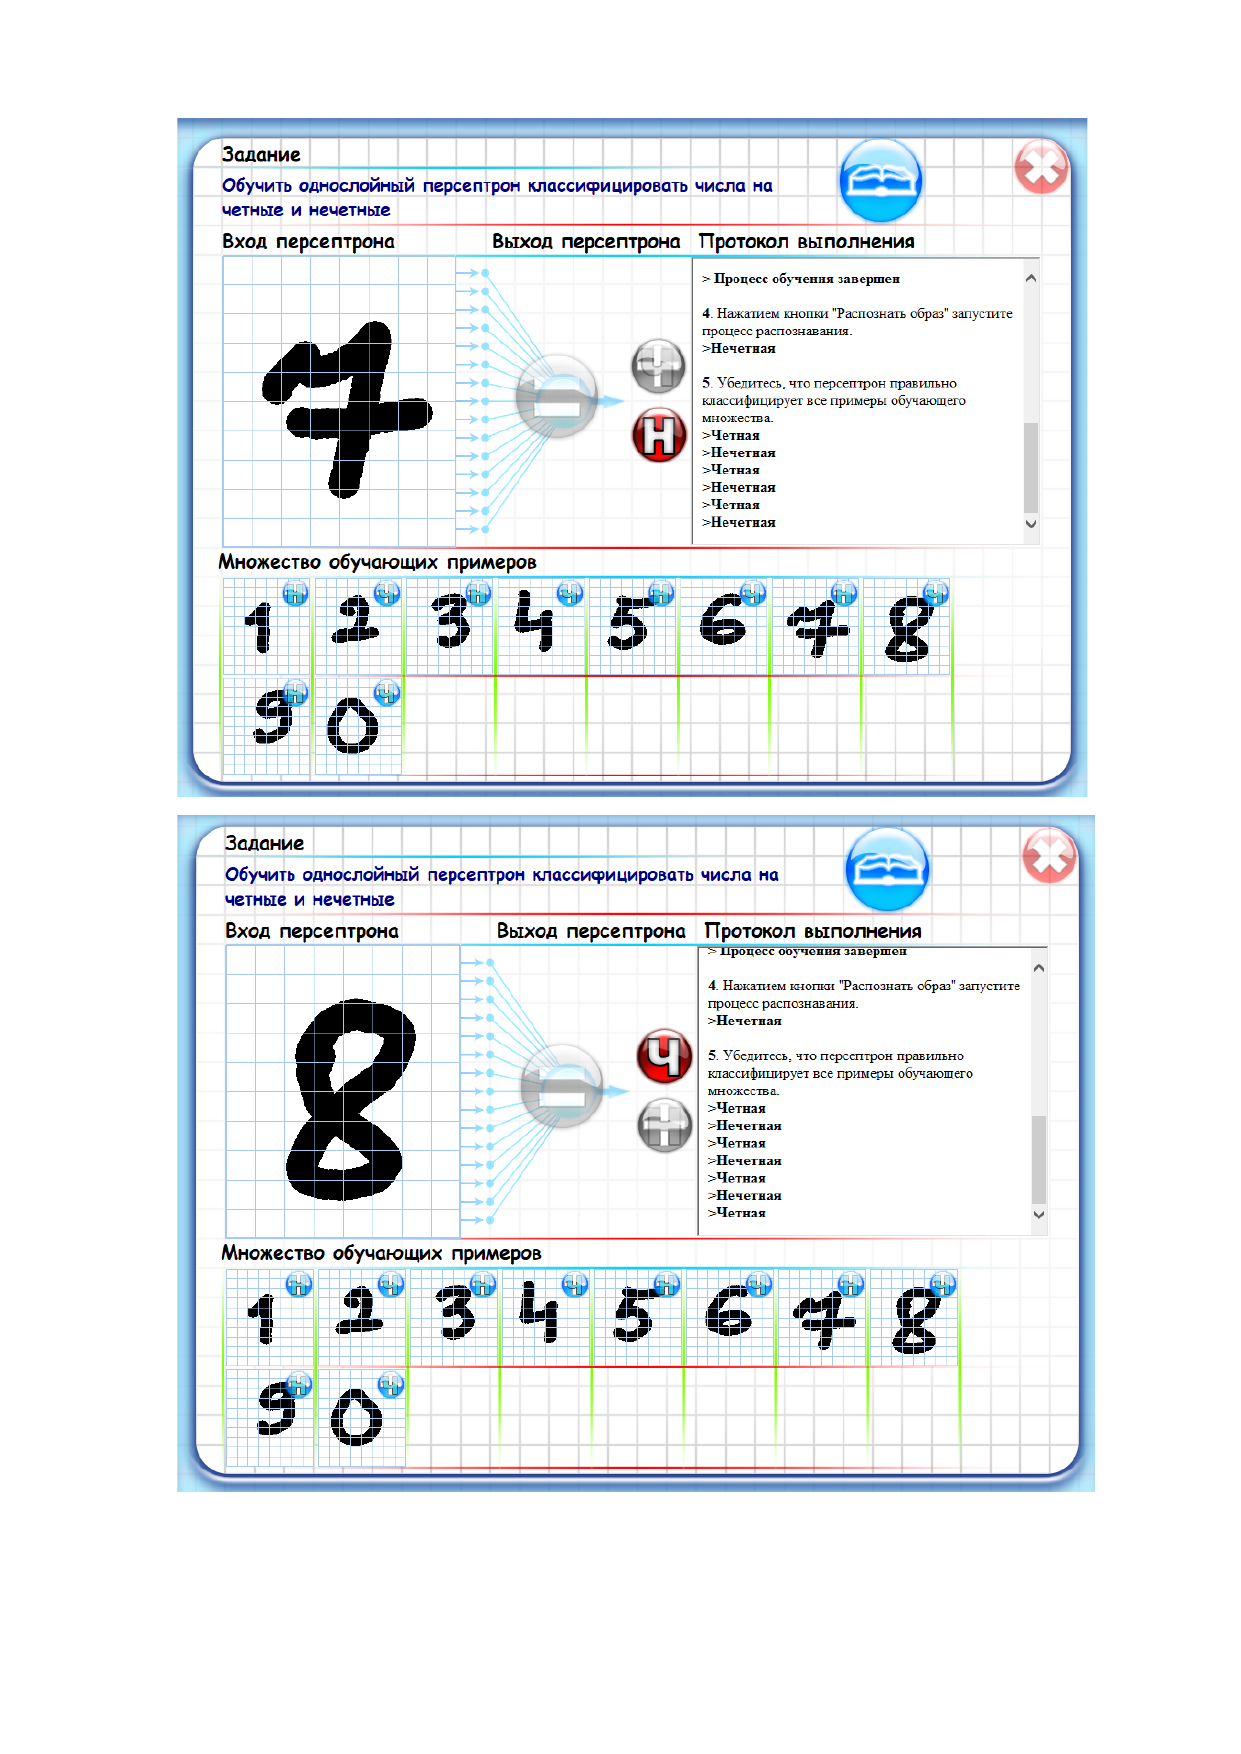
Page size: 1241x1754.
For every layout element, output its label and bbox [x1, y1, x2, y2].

picture [177, 815, 1095, 1492]
picture [177, 118, 1088, 797]
